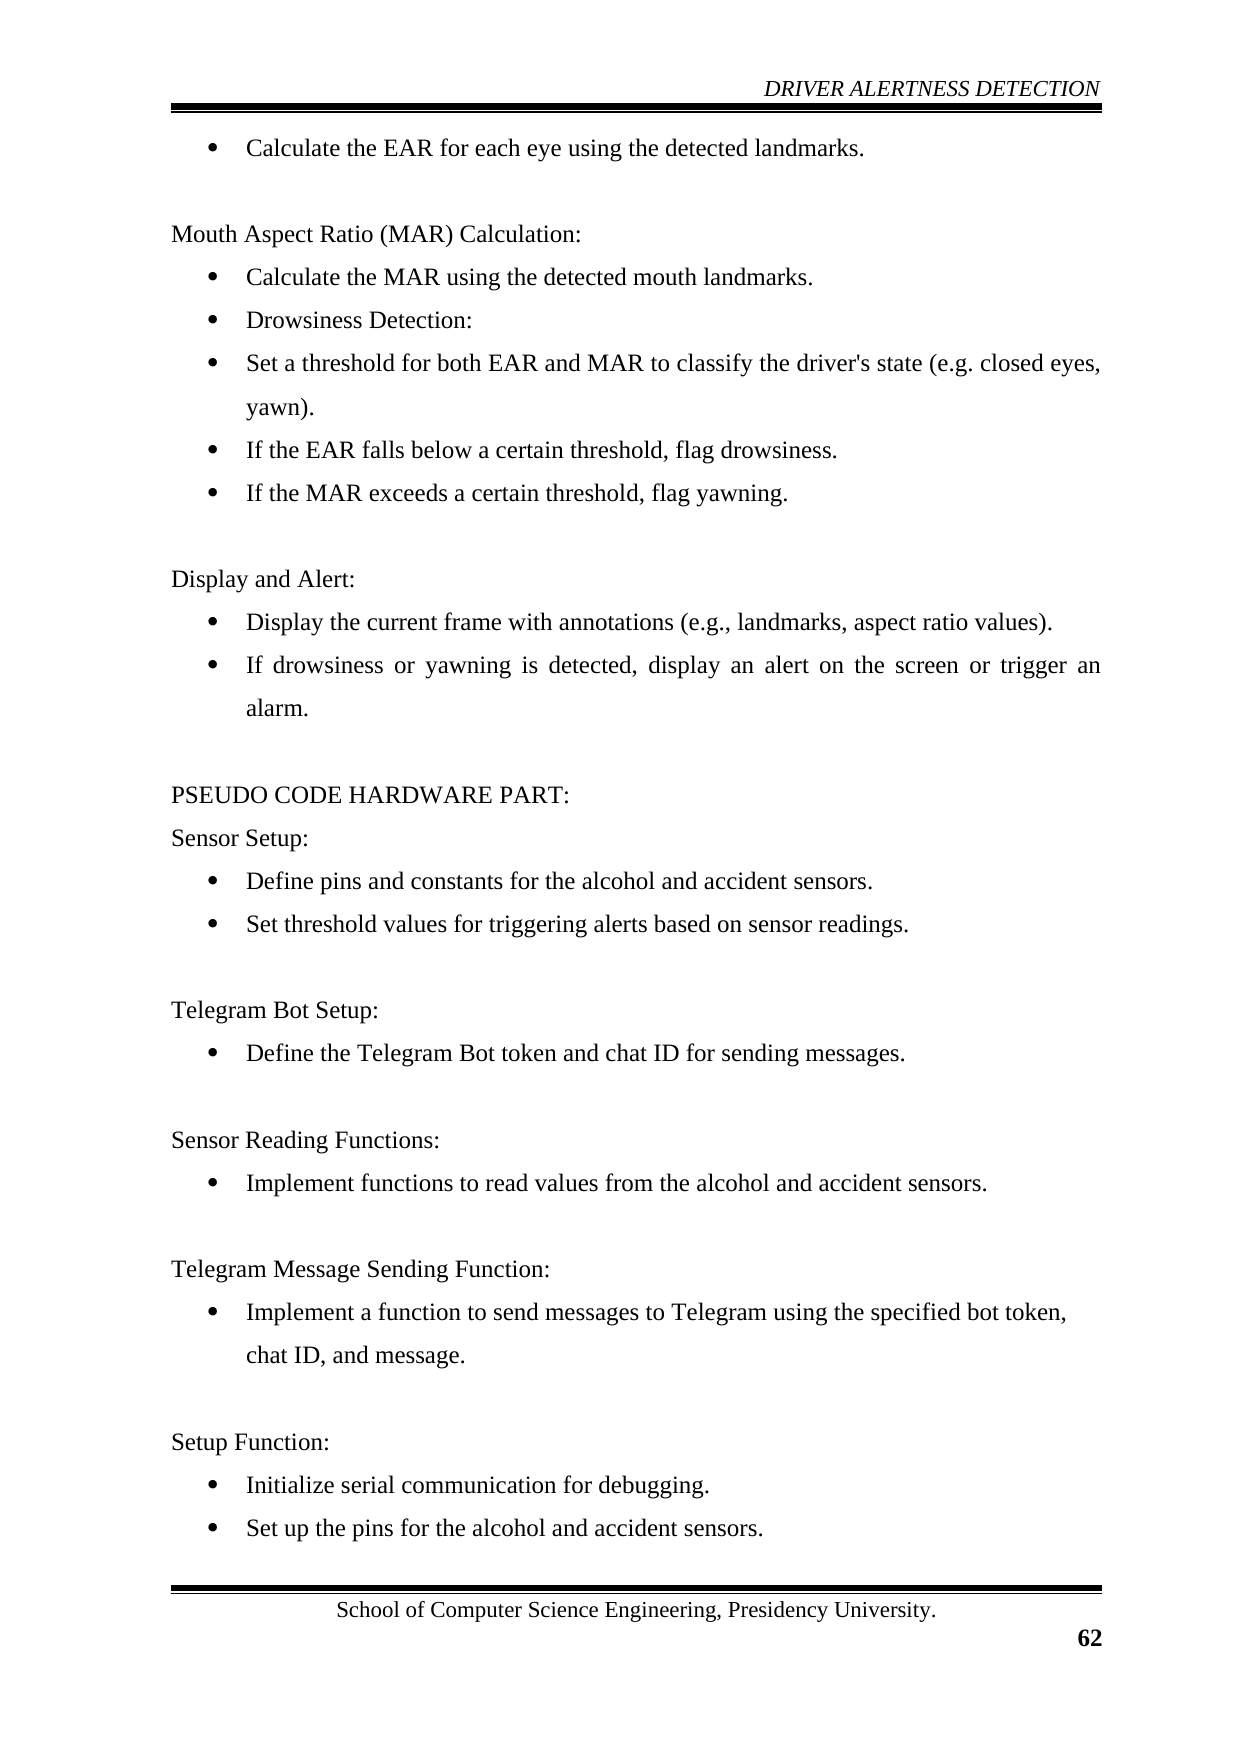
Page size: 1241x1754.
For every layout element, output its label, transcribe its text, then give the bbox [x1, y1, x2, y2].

list Define the Telegram Bot token and chat ID for sending messages. [208, 1038, 1102, 1067]
text PSEUDO CODE HARDWARE PART: [171, 780, 1102, 808]
list Define pins and constants for the alcohol and accident sensors. [208, 866, 1102, 895]
list If the EAR falls below a certain threshold, flag drowsiness. [208, 435, 1102, 463]
list Calculate the MAR using the detected mouth landmarks. [208, 262, 1102, 291]
text Sensor Setup: [171, 823, 1102, 852]
list Display the current frame with annotations (e.g., landmarks, aspect ratio values). [208, 607, 1102, 636]
list Implement a function to send messages to Telegram using the specified bot token, chat ID, and message. [208, 1297, 1102, 1369]
list Implement functions to read values from the alcohol and accident sensors. [208, 1168, 1102, 1197]
text Telegram Message Sending Function: [171, 1254, 1102, 1283]
text Mouth Aspect Ratio (MAR) Calculation: [171, 219, 1102, 248]
list Drowsiness Detection: [208, 305, 1102, 334]
text Sensor Reading Functions: [171, 1125, 1102, 1153]
list Set a threshold for both EAR and MAR to classify the driver's state (e.g. closed eyes, yawn). [208, 348, 1102, 420]
list Calculate the EAR for each eye using the detected landmarks. [208, 133, 1102, 162]
list If the MAR exceeds a certain threshold, flag yawning. [208, 478, 1102, 507]
list Set up the pins for the alcohol and accident sensors. [208, 1513, 1102, 1542]
list Initialize serial communication for debugging. [208, 1470, 1102, 1498]
text Setup Function: [171, 1427, 1102, 1455]
text Telegram Bot Setup: [171, 995, 1102, 1024]
list Set threshold values for triggering alerts based on sensor readings. [208, 909, 1102, 938]
list If drowsiness or yawning is detected, display an alert on the screen or trigger an alarm. [208, 650, 1102, 722]
text Display and Alert: [171, 564, 1102, 593]
